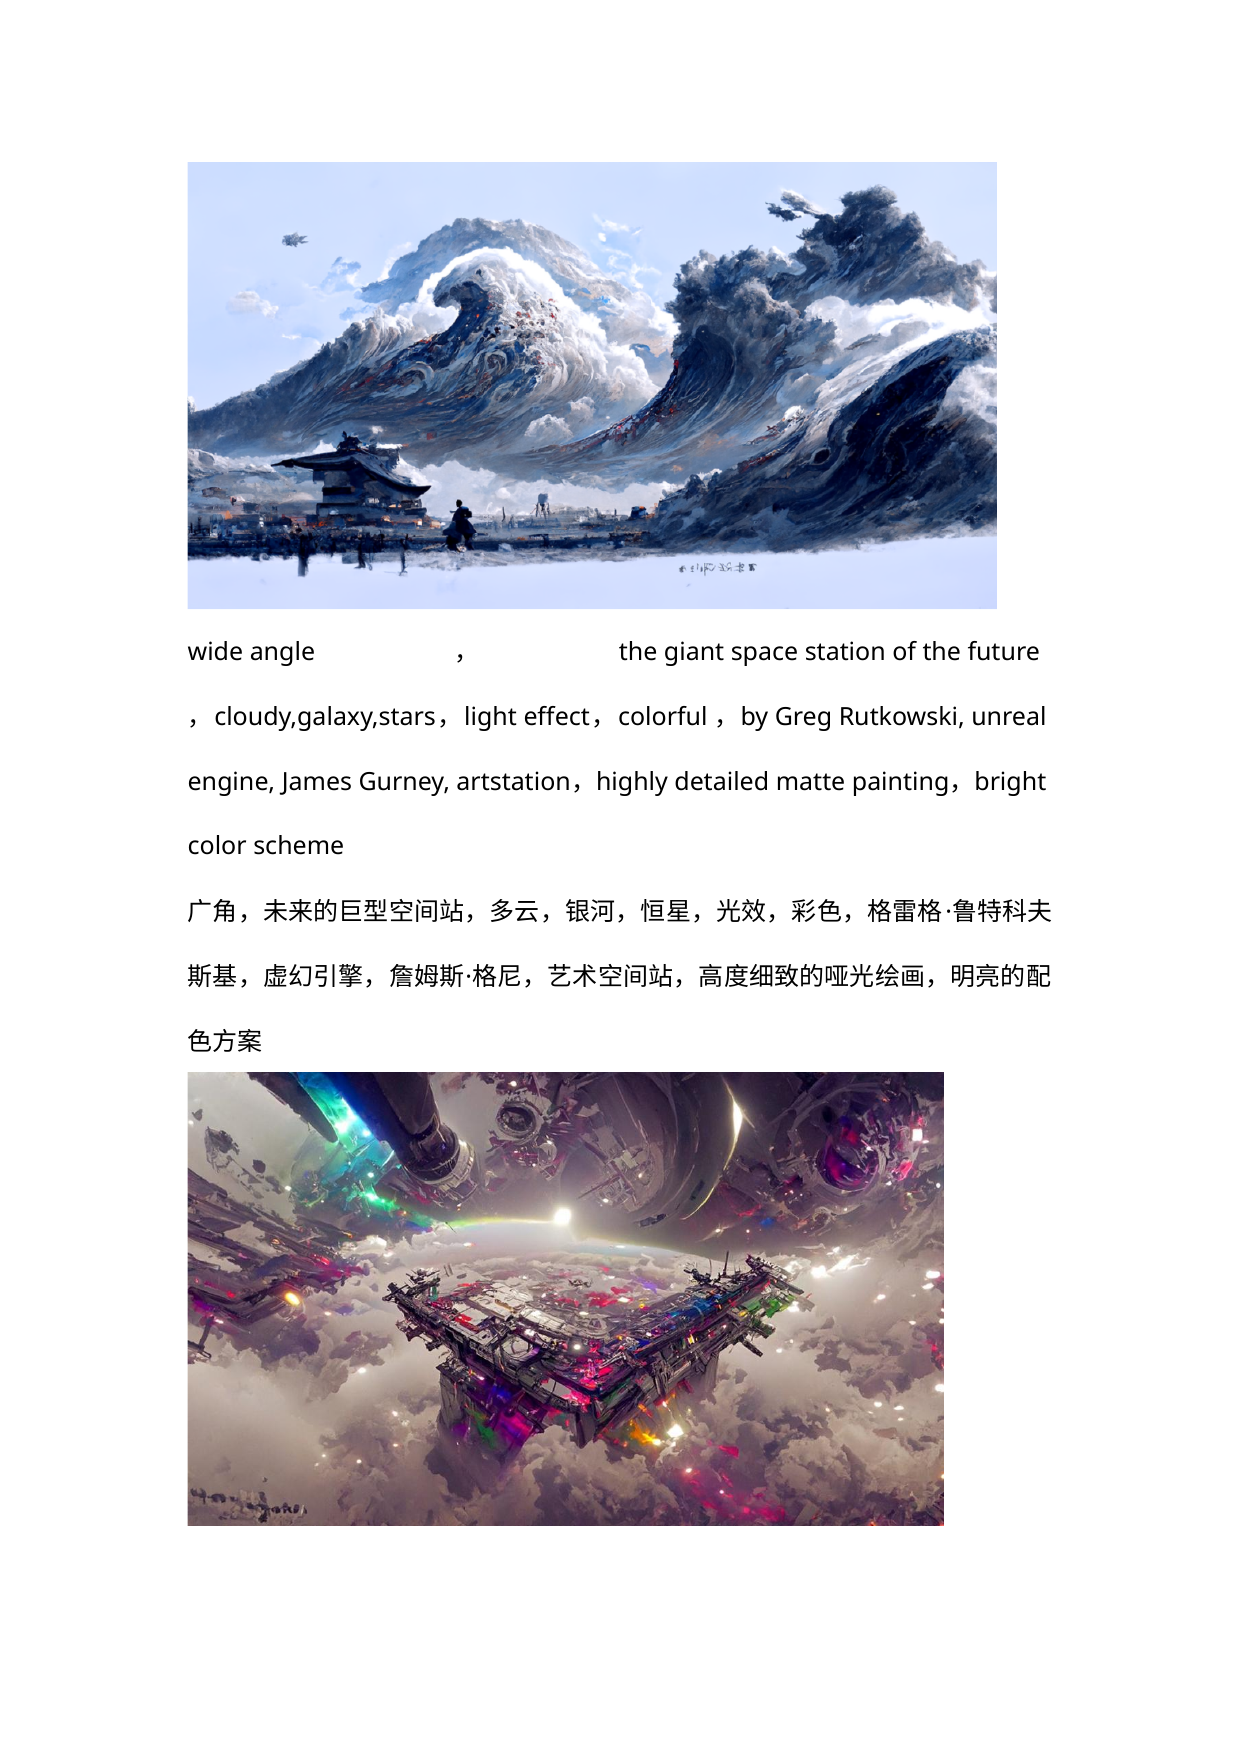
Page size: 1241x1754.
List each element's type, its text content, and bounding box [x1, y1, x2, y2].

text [187, 162, 1053, 617]
picture [187, 162, 997, 610]
picture [187, 1072, 944, 1526]
text 广角，未来的巨型空间站，多云，银河，恒星，光效，彩色，格雷格·鲁特科夫斯基，虚幻引擎，詹姆斯·格尼，艺术空间站，高度细致的哑光绘画，明亮的配色方案 [187, 877, 1053, 1072]
text wide angle，the giant space station of the future ，cloudy,galaxy,stars，light effect，colorful ，by Greg Rutkowski, unreal engine, James Gurney, artstation，highly detailed matte painting，bright color scheme [187, 617, 1053, 877]
